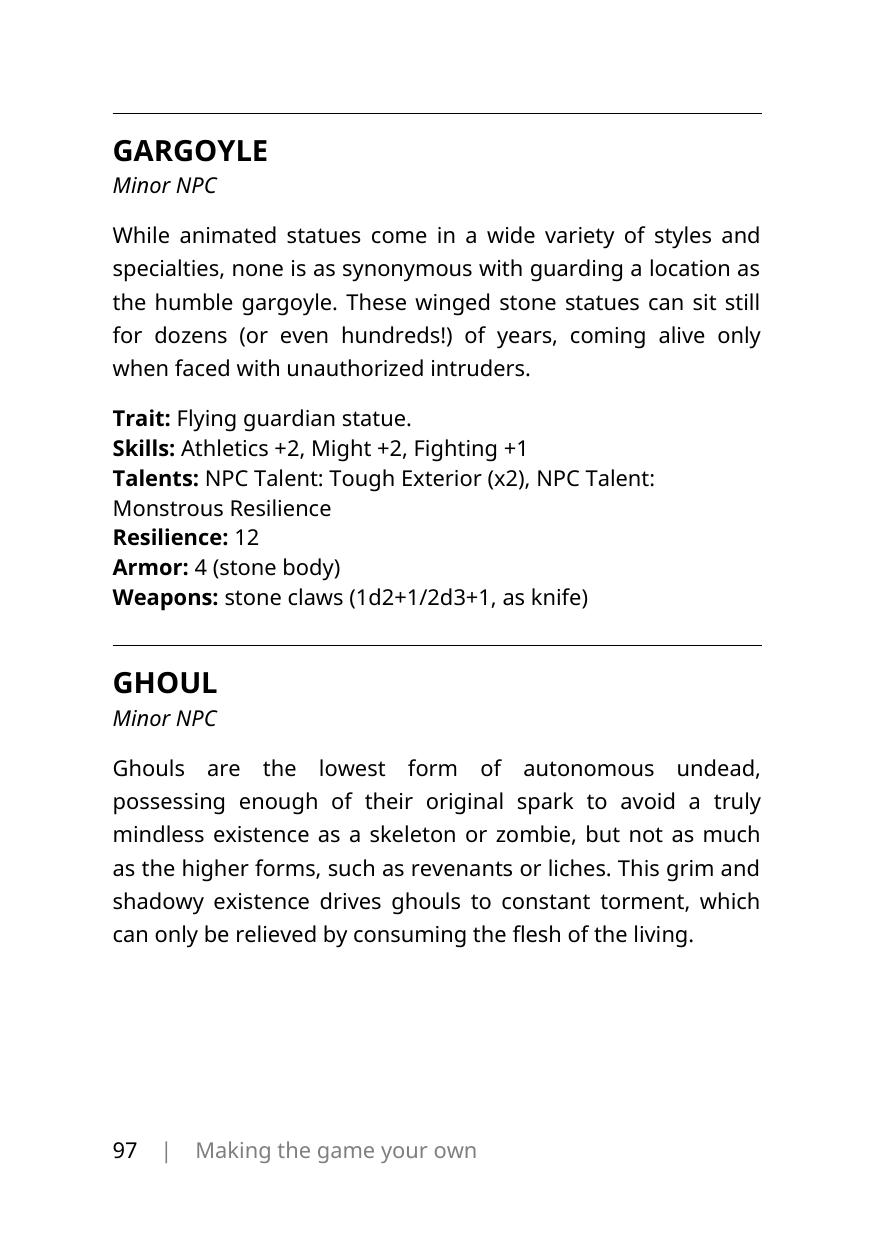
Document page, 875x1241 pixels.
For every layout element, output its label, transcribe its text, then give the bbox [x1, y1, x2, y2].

text Gargoyle [112, 114, 762, 170]
text While animated statues come in a wide variety of styles and specialties, none is as synonymous with guarding a location as the humble gargoyle. These winged stone statues can sit still for dozens (or even hundreds!) of years, coming alive only when faced with unauthorized intruders. [112, 220, 762, 383]
text Weapons: stone claws (1d2+1/2d3+1, as knife) [112, 582, 762, 612]
text Talents: NPC Talent: Tough Exterior (x2), NPC Talent: Monstrous Resilience [112, 463, 762, 522]
text Resilience: 12 [112, 522, 762, 552]
text Minor NPC [112, 702, 762, 732]
text Skills: Athletics +2, Might +2, Fighting +1 [112, 433, 762, 463]
text Ghouls are the lowest form of autonomous undead, possessing enough of their original spark to avoid a truly mindless existence as a skeleton or zombie, but not as much as the higher forms, such as revenants or liches. This grim and shadowy existence drives ghouls to constant torment, which can only be relieved by consuming the flesh of the living. [112, 752, 762, 949]
text Armor: 4 (stone body) [112, 552, 762, 582]
text Minor NPC [112, 170, 762, 200]
text Ghoul [112, 646, 762, 702]
text Trait: Flying guardian statue. [112, 403, 762, 433]
